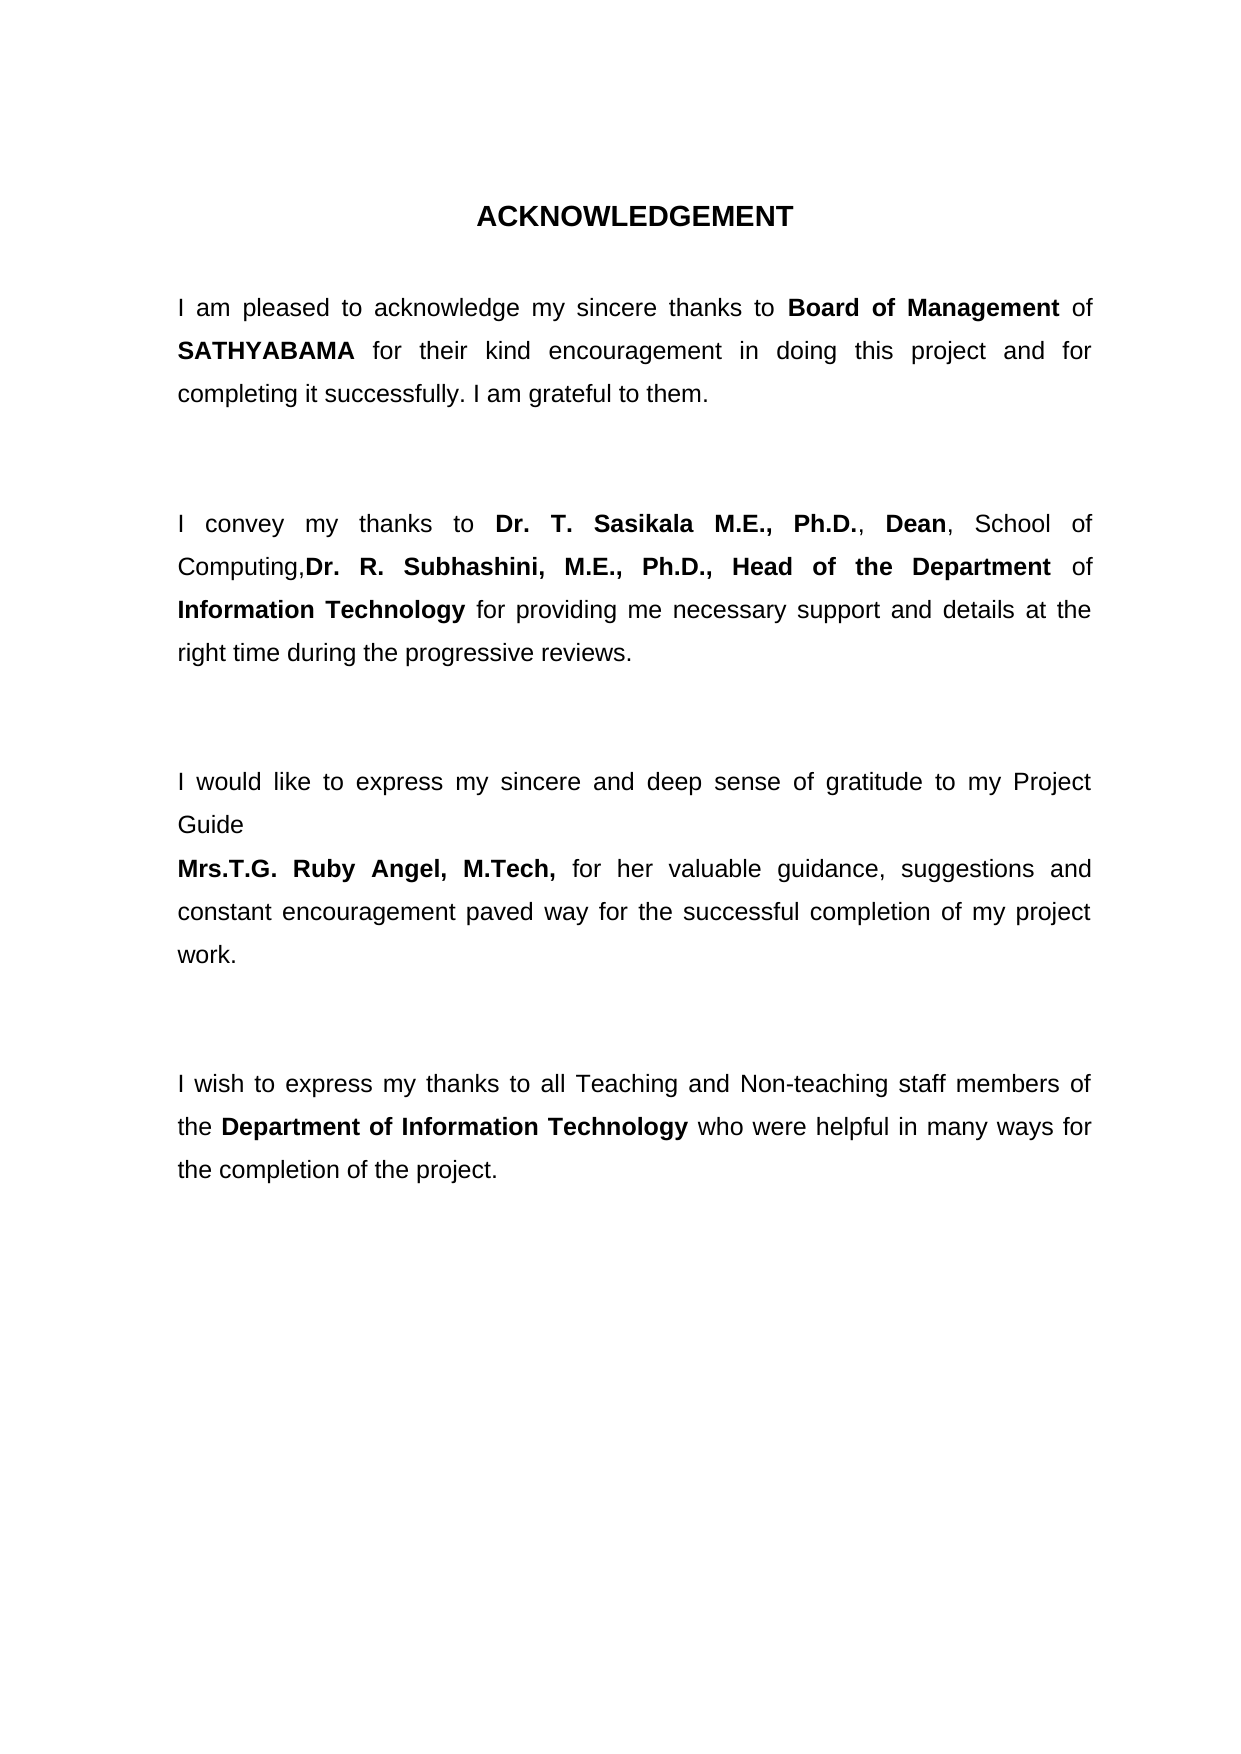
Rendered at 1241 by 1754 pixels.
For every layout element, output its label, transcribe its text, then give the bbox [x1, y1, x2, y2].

text I wish to express my thanks to all Teaching and Non-teaching staff members of the Department of Information Technology who were helpful in many ways for the completion of the project. [177, 1069, 1092, 1184]
text I convey my thanks to Dr. T. Sasikala M.E., Ph.D., Dean, School of Computing,Dr. R. Subhashini, M.E., Ph.D., Head of the Department of Information Technology for providing me necessary support and details at the right time during the progressive reviews. [177, 509, 1092, 667]
text Mrs.T.G. Ruby Angel, M.Tech, for her valuable guidance, suggestions and constant encouragement paved way for the successful completion of my project work. [177, 854, 1092, 969]
text ACKNOWLEDGEMENT [177, 199, 1092, 233]
text I am pleased to acknowledge my sincere thanks to Board of Management of SATHYABAMA for their kind encouragement in doing this project and for completing it successfully. I am grateful to them. [177, 293, 1092, 408]
text I would like to express my sincere and deep sense of gratitude to my Project Guide [177, 767, 1092, 839]
